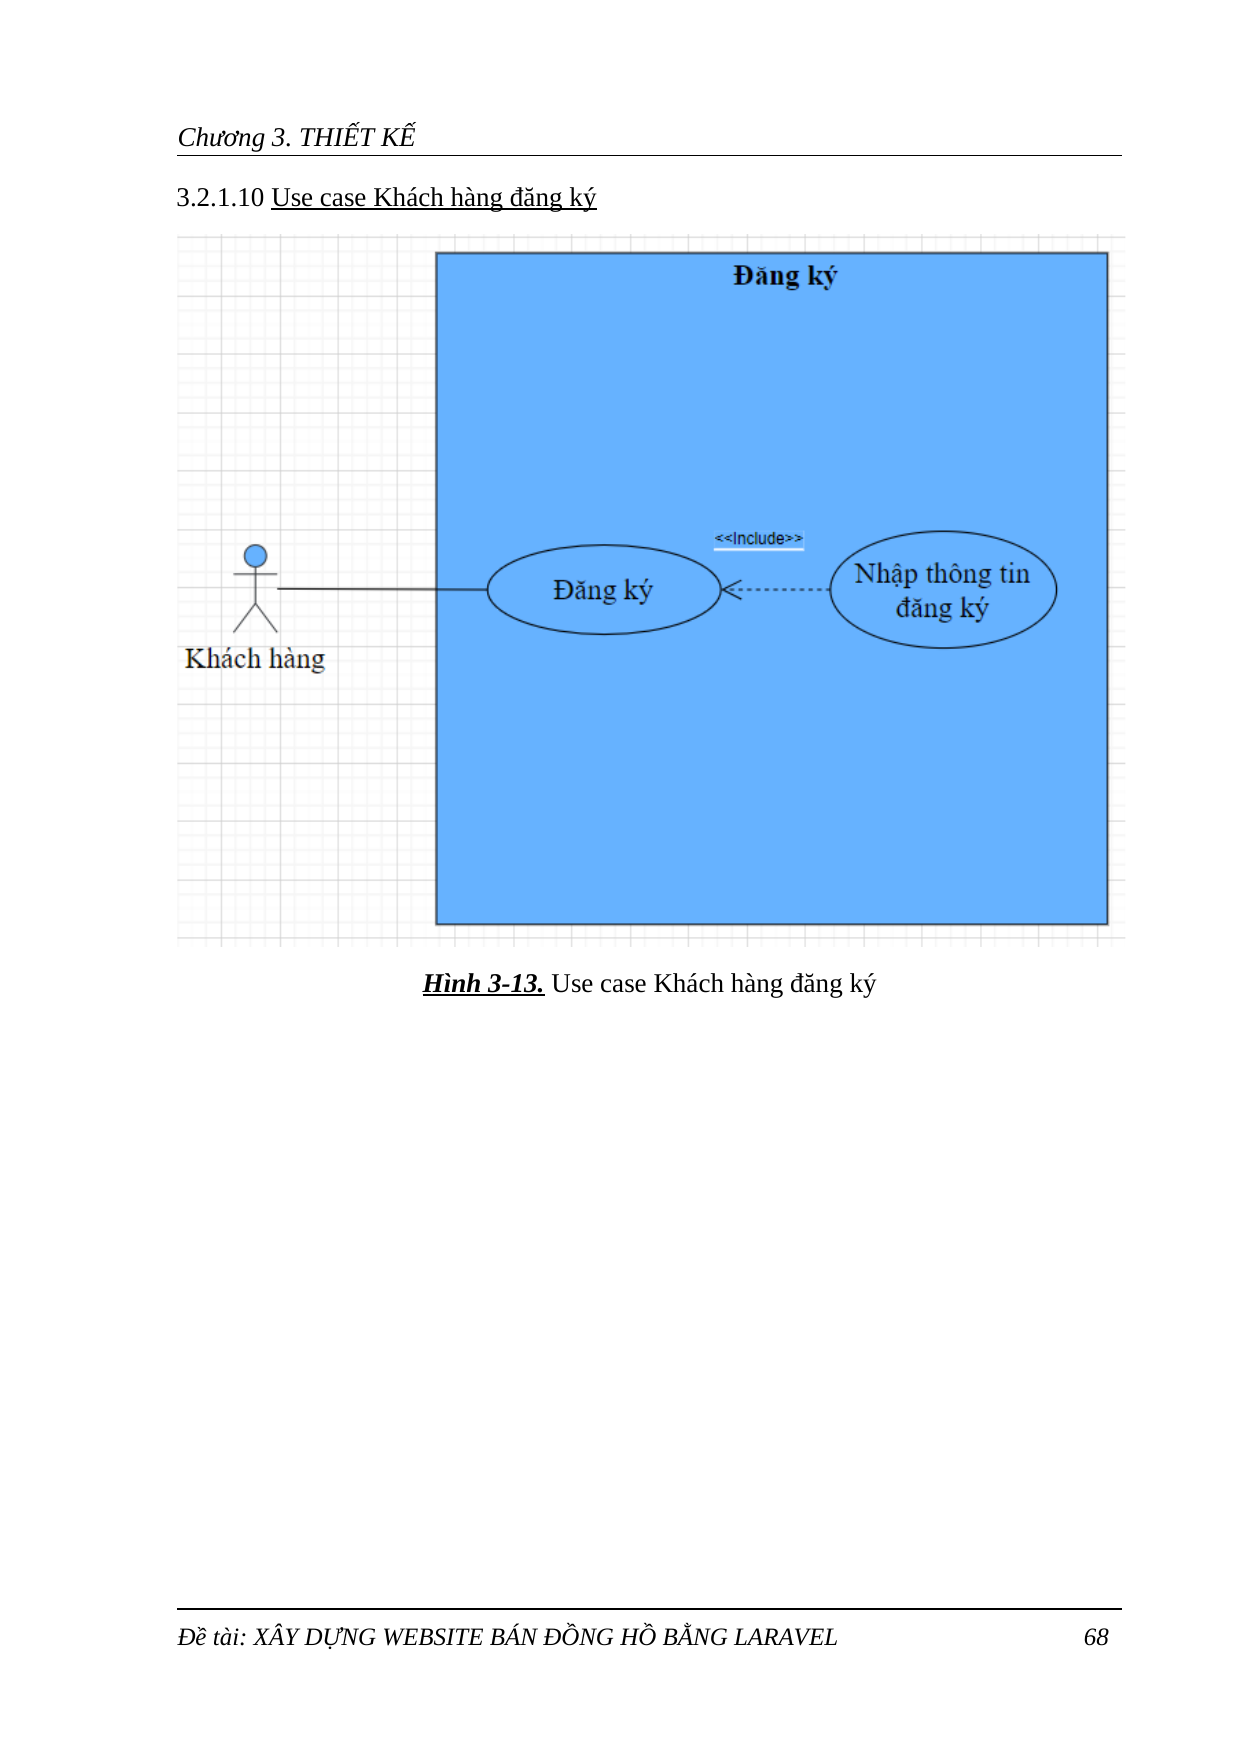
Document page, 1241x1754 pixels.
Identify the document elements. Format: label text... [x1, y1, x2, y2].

text Hình 3-13. Use case Khách hàng đăng ký [177, 967, 1122, 998]
subtitle 3.2.1.10 Use case Khách hàng đăng ký [176, 181, 1122, 212]
picture [177, 234, 1126, 947]
